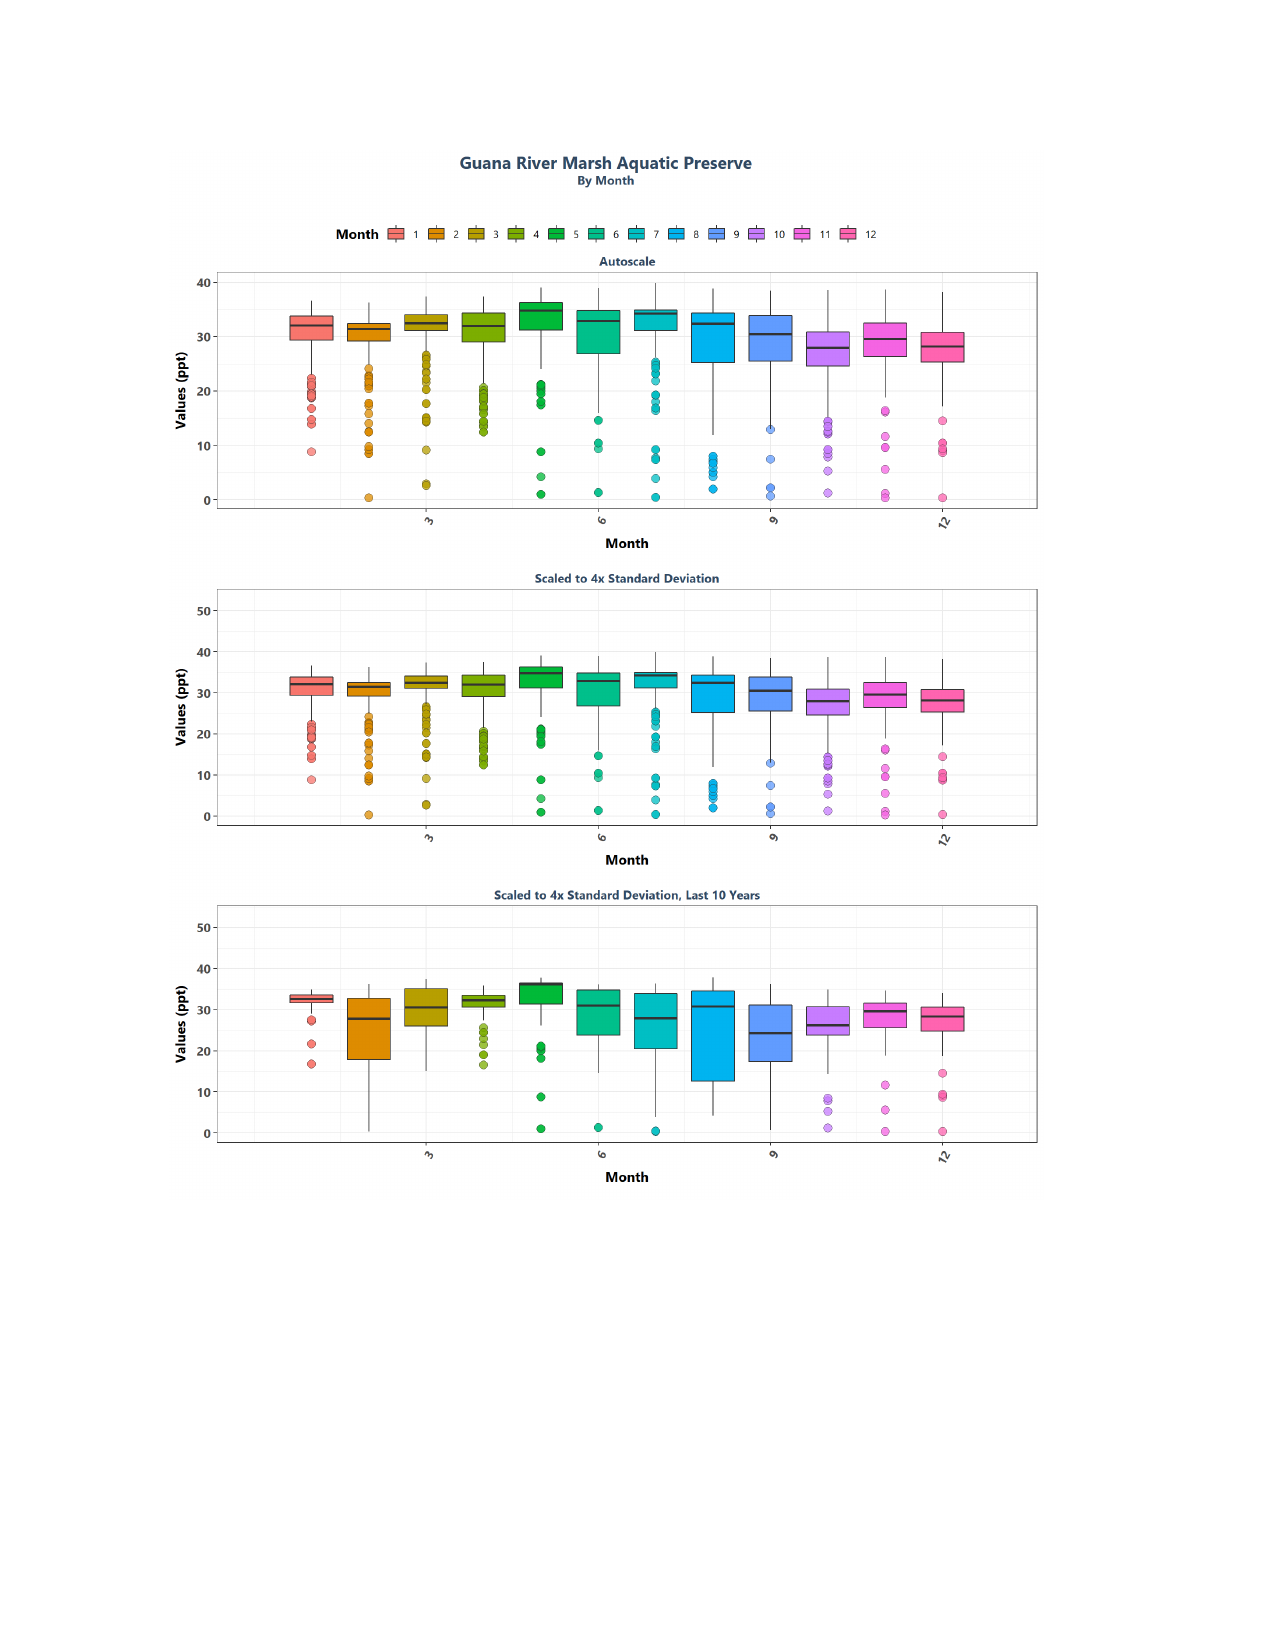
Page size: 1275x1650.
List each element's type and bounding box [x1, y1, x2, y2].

picture [168, 150, 1044, 1200]
